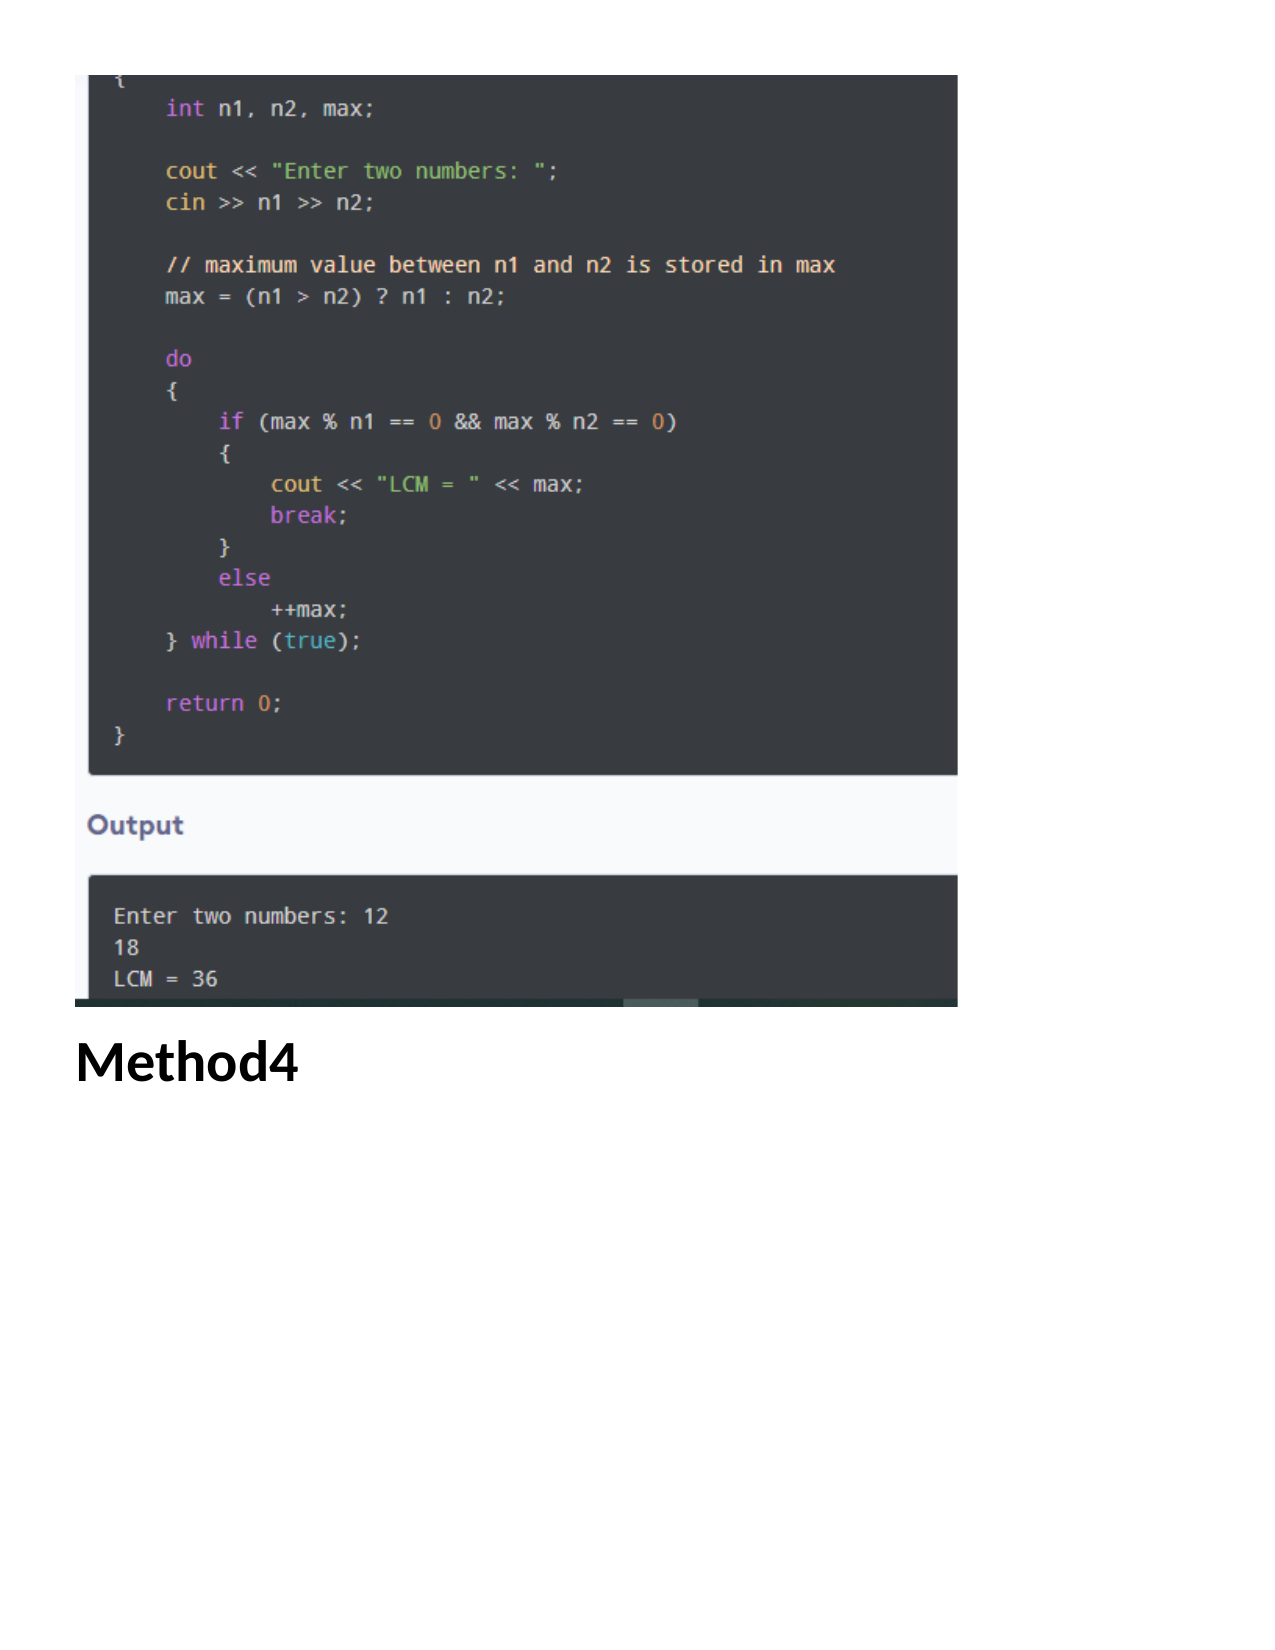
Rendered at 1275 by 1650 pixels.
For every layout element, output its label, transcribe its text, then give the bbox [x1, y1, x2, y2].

text Method4 [75, 1025, 1200, 1096]
picture [75, 75, 958, 1007]
